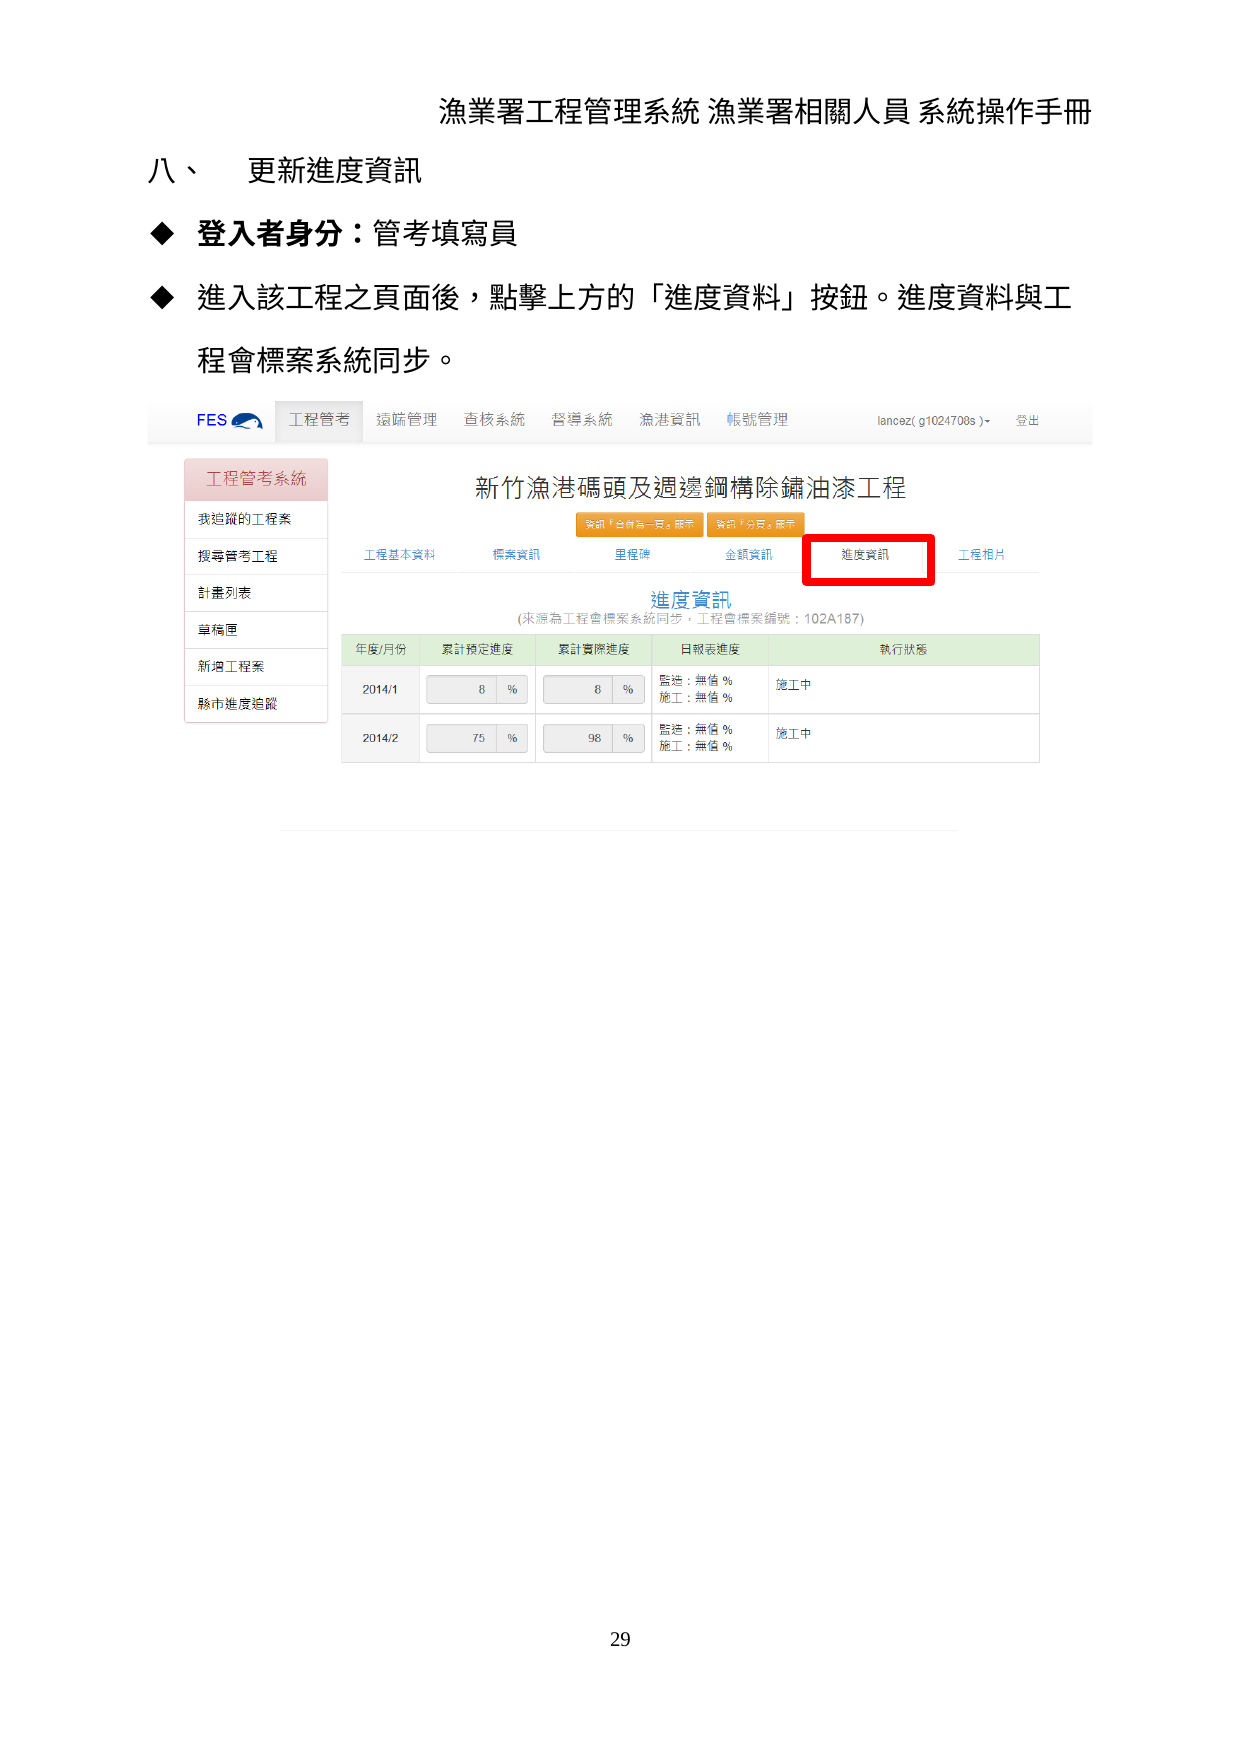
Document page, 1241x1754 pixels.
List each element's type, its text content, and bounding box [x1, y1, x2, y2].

list 登入者身分：管考填寫員 [148, 211, 1092, 253]
list 進入該工程之頁面後，點擊上方的「進度資料」按鈕。進度資料與工程會標案系統同步。 [148, 274, 1092, 380]
list 更新進度資訊 [148, 147, 1092, 190]
picture [147, 401, 1093, 833]
